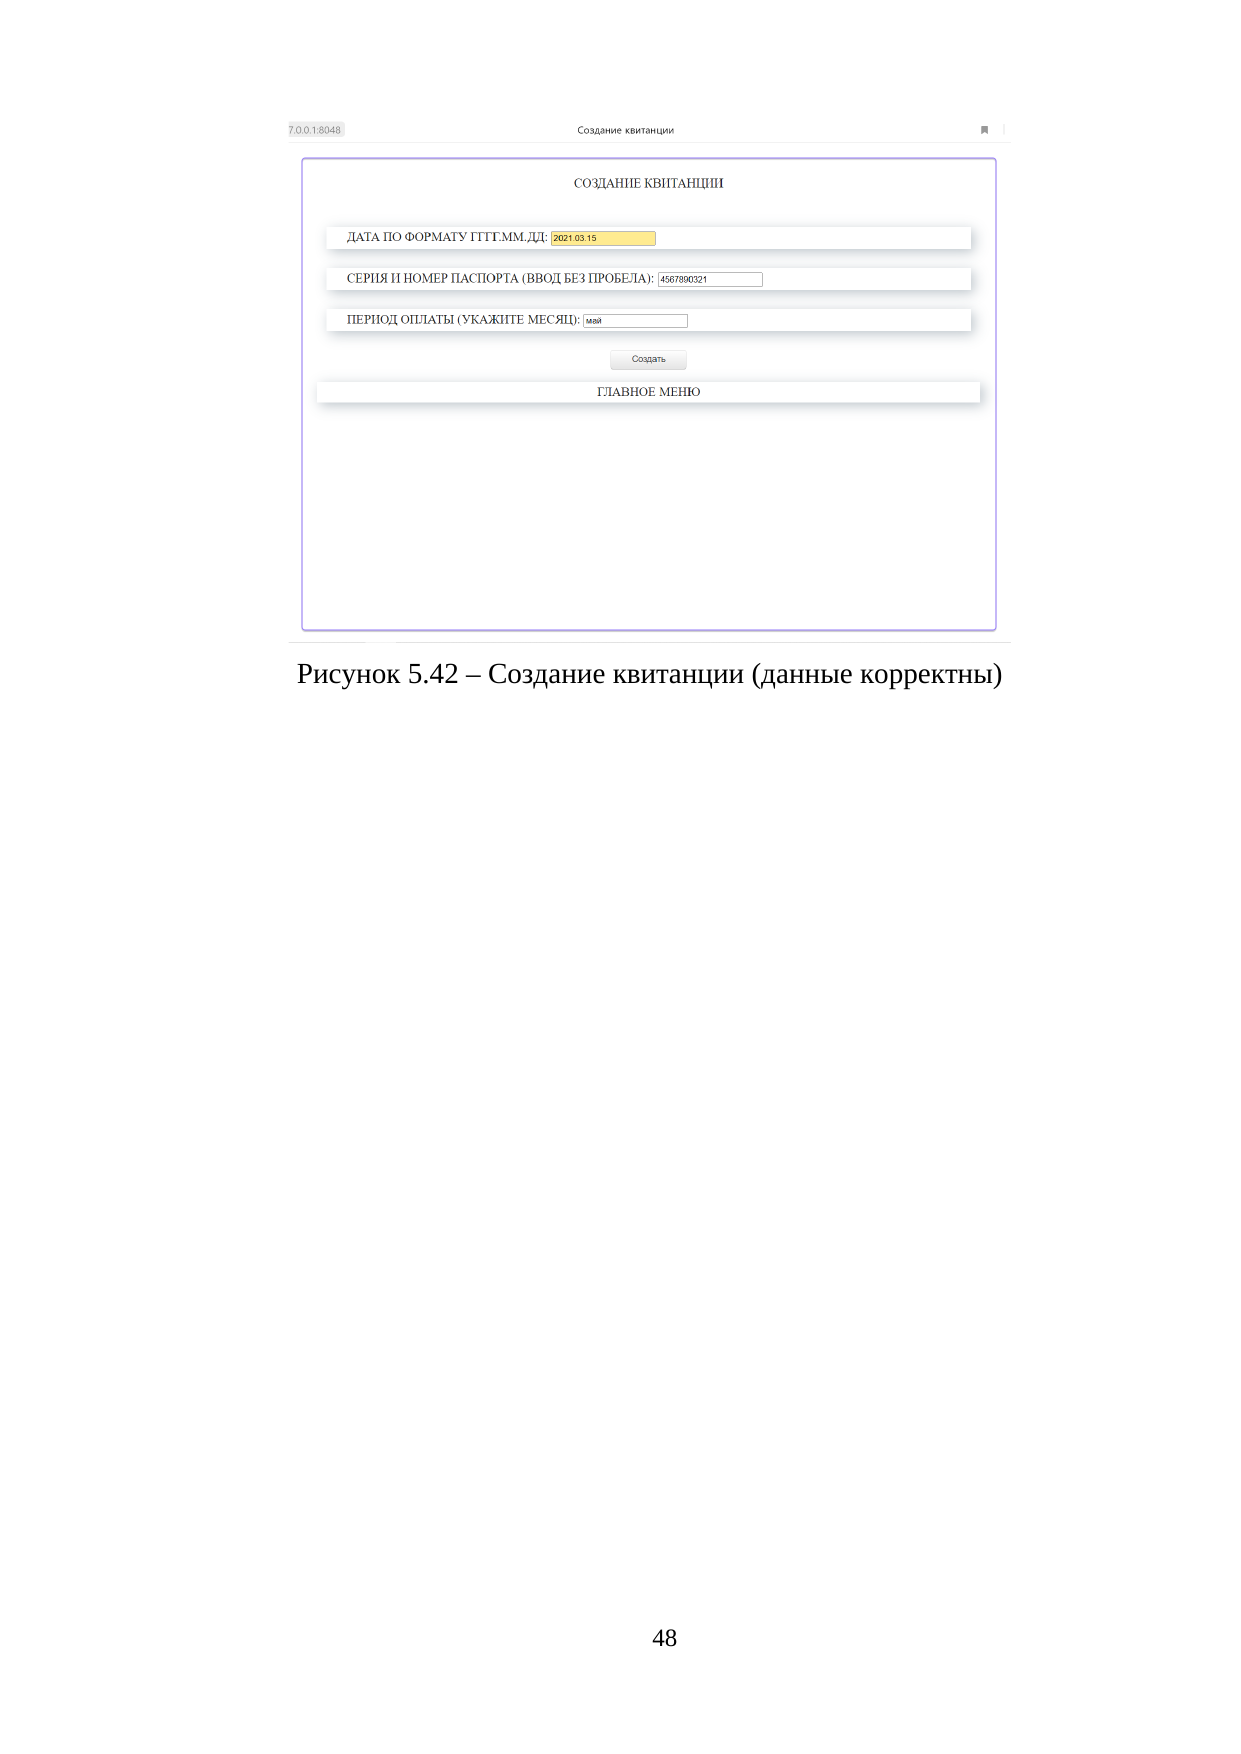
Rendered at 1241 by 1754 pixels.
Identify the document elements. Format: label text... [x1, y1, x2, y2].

text Рисунок 5.42 – Создание квитанции (данные корректны) [177, 657, 1122, 690]
picture [288, 118, 1011, 643]
